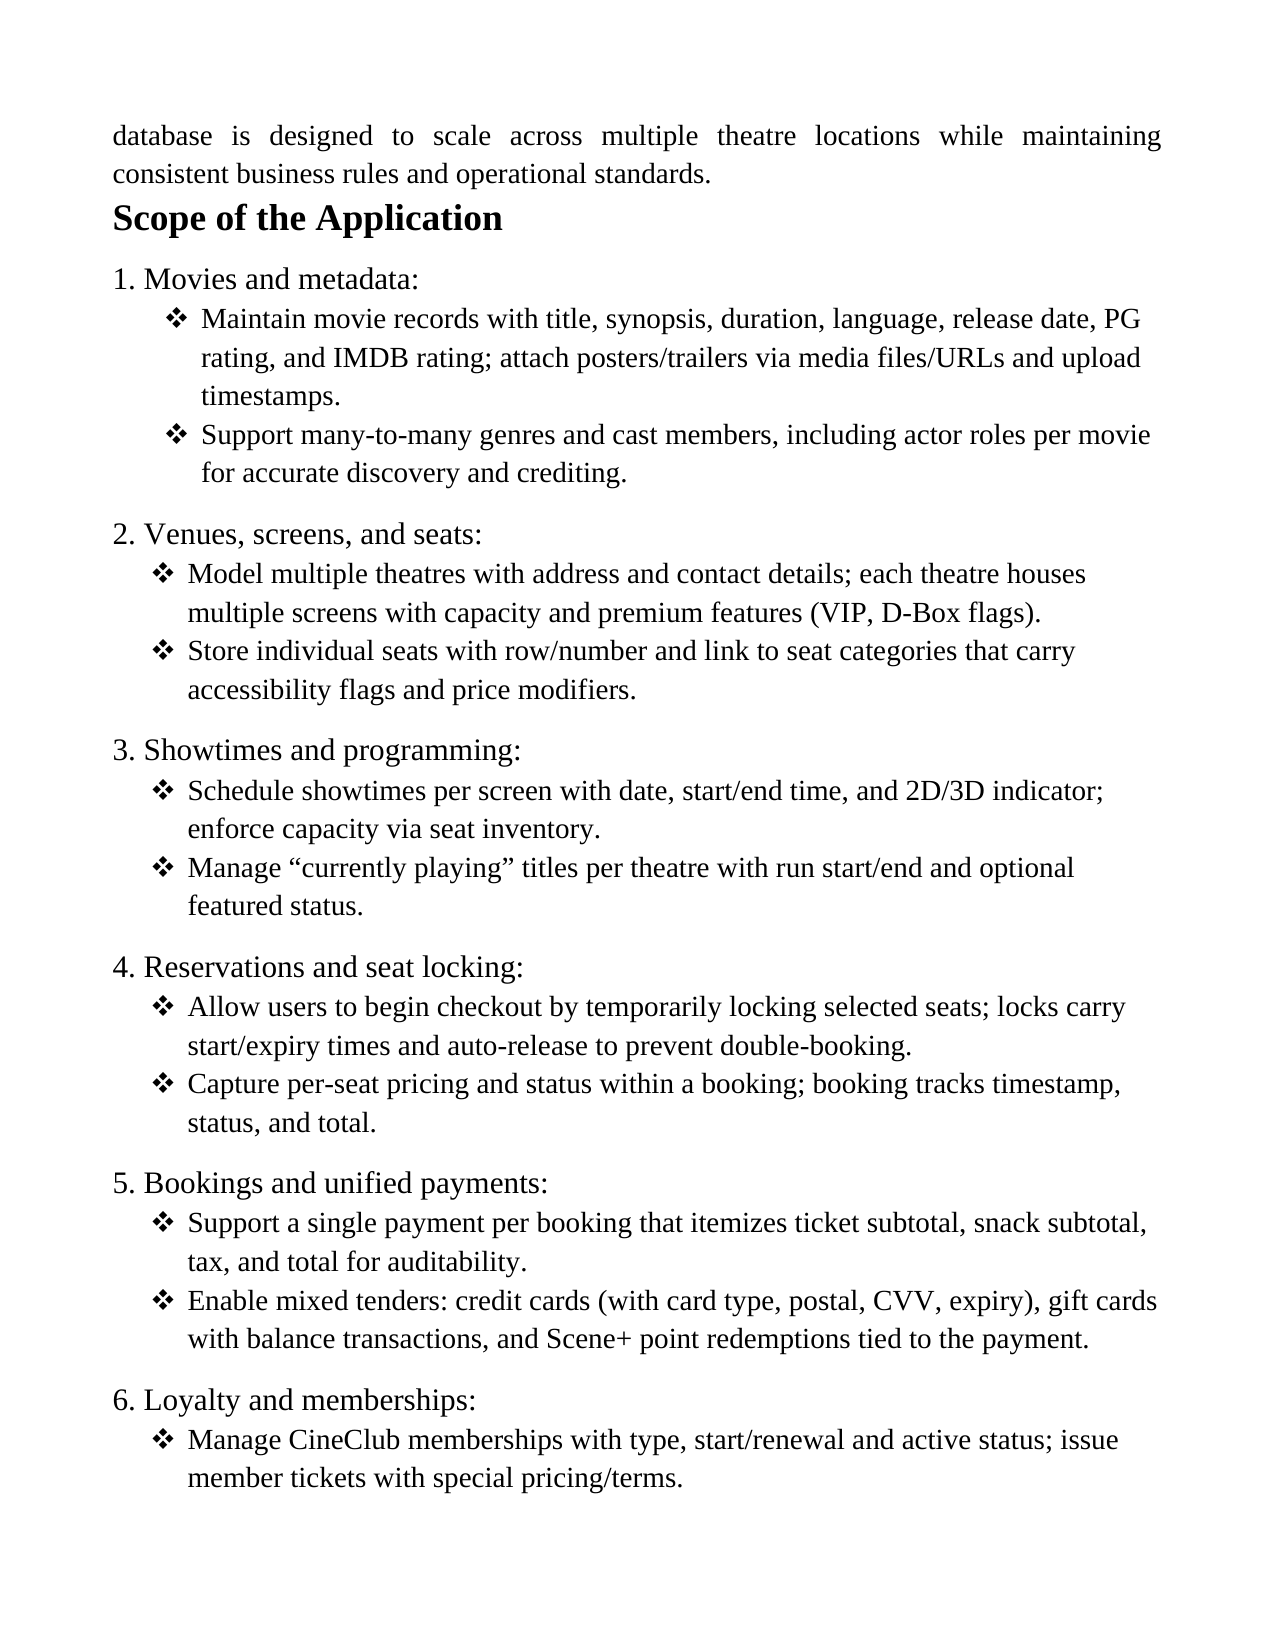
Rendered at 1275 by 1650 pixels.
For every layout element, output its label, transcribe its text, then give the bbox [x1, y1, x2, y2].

list Manage “currently playing” titles per theatre with run start/end and optional featured status.​ [150, 850, 1163, 922]
text 3. Showtimes and programming: [112, 731, 1163, 767]
list Enable mixed tenders: credit cards (with card type, postal, CVV, expiry), gift cards with balance transactions, and Scene+ point redemptions tied to the payment.​ [150, 1283, 1163, 1355]
list Support a single payment per booking that itemizes ticket subtotal, snack subtotal, tax, and total for auditability.​ [150, 1206, 1163, 1278]
text 4. Reservations and seat locking: [112, 948, 1163, 984]
text 1. Movies and metadata: [112, 260, 1163, 296]
text 2. Venues, screens, and seats: [112, 515, 1163, 551]
list Allow users to begin checkout by temporarily locking selected seats; locks carry start/expiry times and auto-release to prevent double‑booking.​ [150, 989, 1163, 1061]
list Support many-to-many genres and cast members, including actor roles per movie for accurate discovery and crediting.​ [163, 417, 1163, 489]
list Manage CineClub memberships with type, start/renewal and active status; issue member tickets with special pricing/terms.​ [150, 1422, 1163, 1494]
list Store individual seats with row/number and link to seat categories that carry accessibility flags and price modifiers.​ [150, 633, 1163, 706]
list Schedule showtimes per screen with date, start/end time, and 2D/3D indicator; enforce capacity via seat inventory.​ [150, 773, 1163, 845]
text Scope of the Application [112, 195, 1163, 238]
text 6. Loyalty and memberships: [112, 1381, 1163, 1417]
list Maintain movie records with title, synopsis, duration, language, release date, PG rating, and IMDB rating; attach posters/trailers via media files/URLs and upload timestamps.​ [163, 301, 1163, 412]
list Model multiple theatres with address and contact details; each theatre houses multiple screens with capacity and premium features (VIP, D-Box flags).​ [150, 556, 1163, 628]
text 5. Bookings and unified payments: [112, 1164, 1163, 1200]
list Capture per-seat pricing and status within a booking; booking tracks timestamp, status, and total.​ [150, 1066, 1163, 1138]
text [112, 118, 1163, 190]
